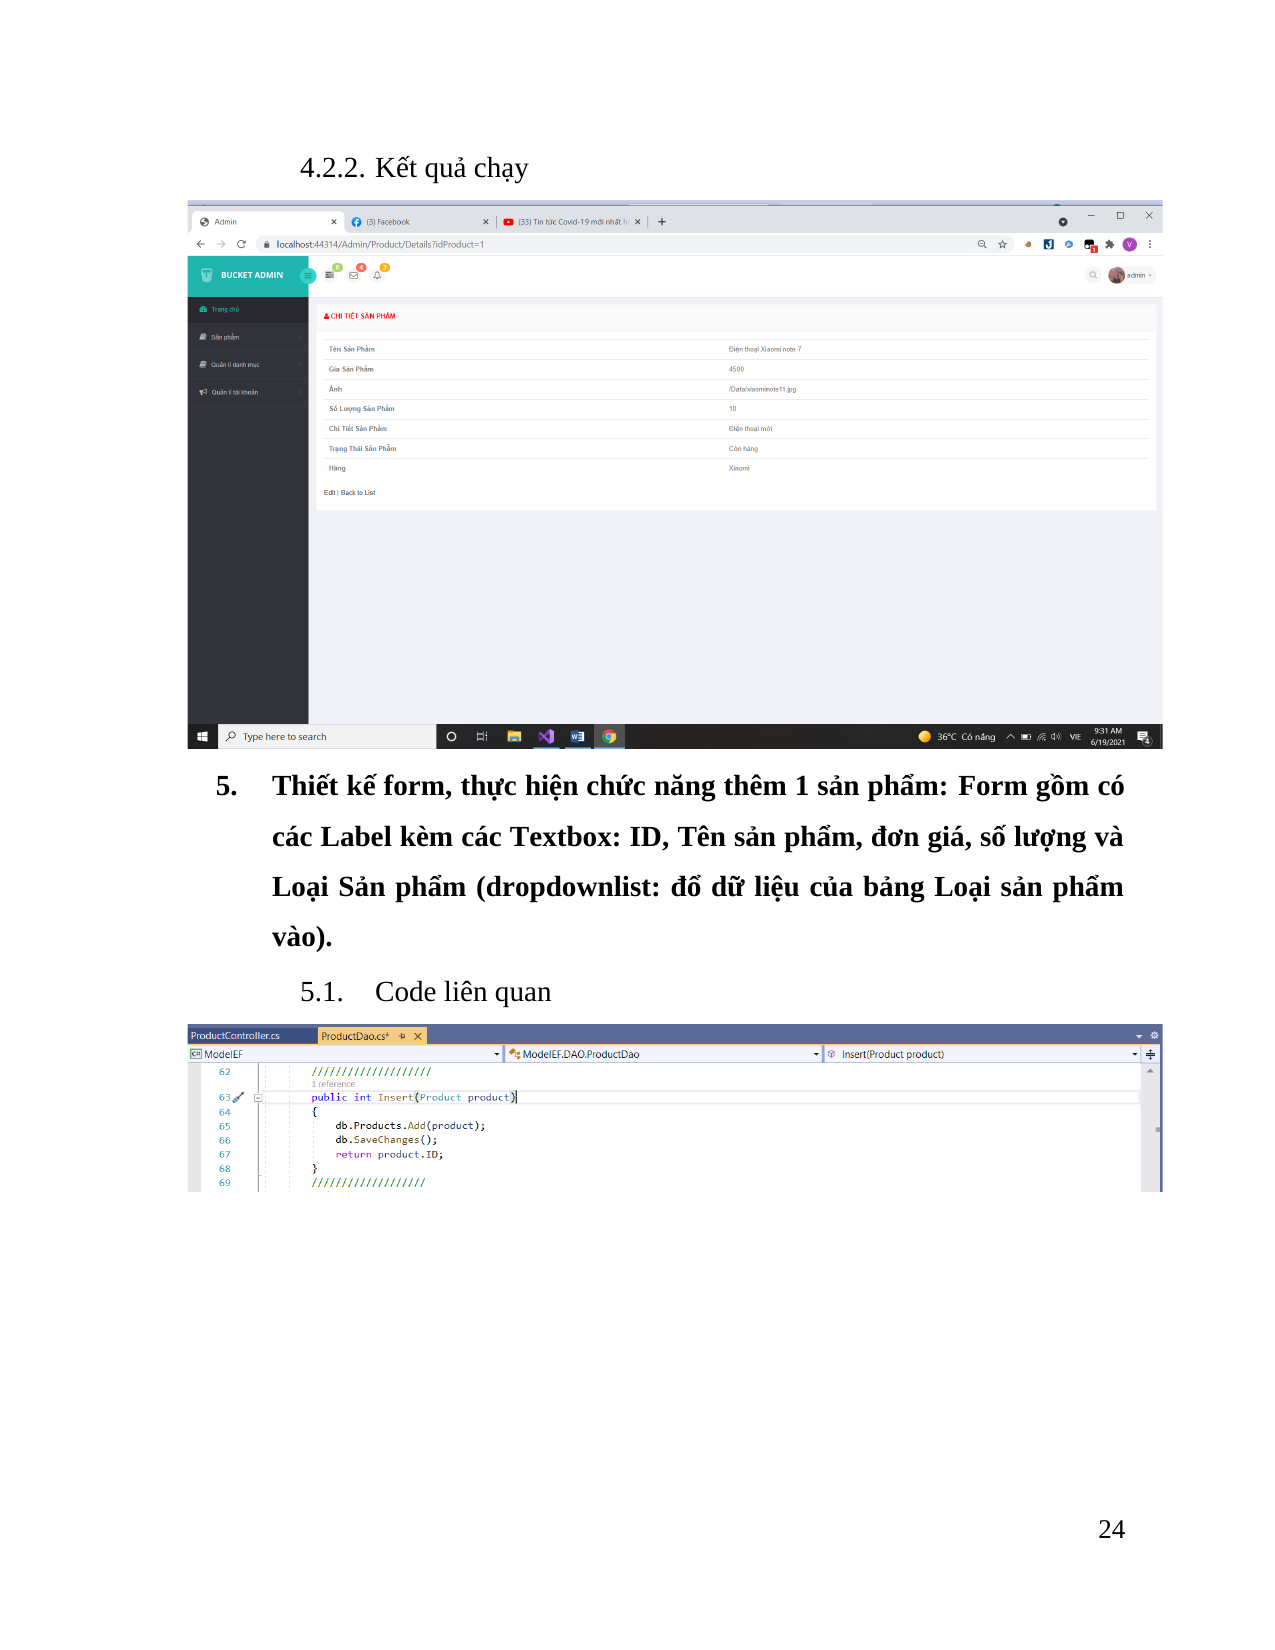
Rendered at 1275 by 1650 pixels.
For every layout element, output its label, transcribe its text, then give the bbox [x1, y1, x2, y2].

subtitle 4.2.2. Kết quả chạy [300, 150, 1125, 183]
picture [187, 200, 1163, 749]
subtitle 5.1. Code liên quan [244, 974, 1125, 1007]
picture [187, 1024, 1163, 1192]
subtitle Thiết kế form, thực hiện chức năng thêm 1 sản phẩm: Form gồm có các Label kèm các Textbox: ID, Tên sản phẩm, đơn giá, số lượng và Loại Sản phẩm (dropdownlist: đổ dữ liệu của bảng Loại sản phẩm vào). [216, 768, 1125, 953]
